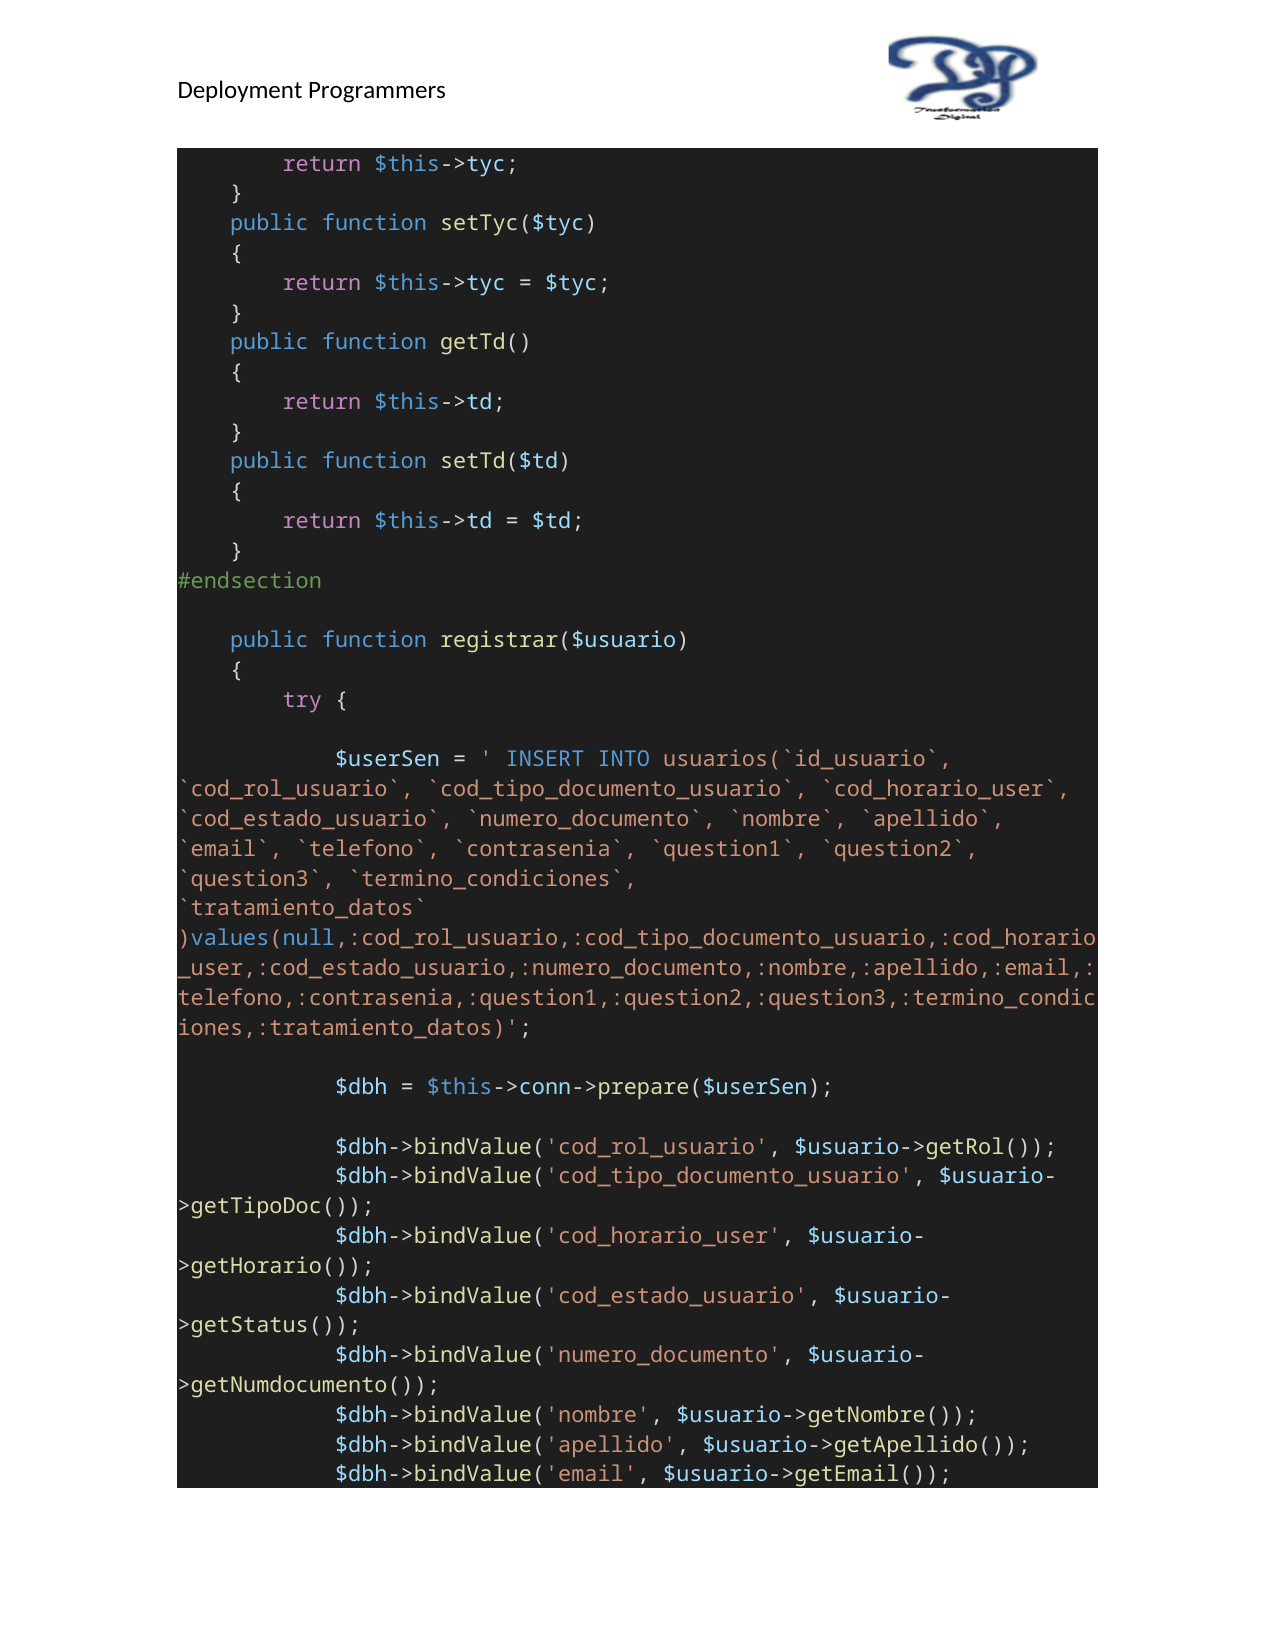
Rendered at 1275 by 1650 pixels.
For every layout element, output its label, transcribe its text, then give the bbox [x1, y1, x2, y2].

picture [888, 34, 1038, 124]
text $dbh = $this->conn->prepare($userSen); [177, 1071, 1098, 1101]
text } [177, 416, 1098, 446]
text $dbh->bindValue('cod_rol_usuario', $usuario->getRol()); [177, 1131, 1098, 1161]
text { [177, 356, 1098, 386]
text #endsection [177, 565, 1098, 594]
text $dbh->bindValue('numero_documento', $usuario->getNumdocumento()); [177, 1339, 1098, 1399]
text { [177, 237, 1098, 267]
text return $this->td; [177, 386, 1098, 416]
text return $this->tyc = $tyc; [177, 267, 1098, 297]
text $dbh->bindValue('email', $usuario->getEmail()); [177, 1458, 1098, 1488]
text public function getTd() [177, 326, 1098, 356]
text } [177, 177, 1098, 207]
text public function registrar($usuario) [177, 624, 1098, 654]
text $userSen = ' INSERT INTO usuarios(`id_usuario`, `cod_rol_usuario`, `cod_tipo_documento_usuario`, `cod_horario_user`, `cod_estado_usuario`, `numero_documento`, `nombre`, `apellido`, `email`, `telefono`, `contrasenia`, `question1`, `question2`, `question3`, `termino_condiciones`, `tratamiento_datos`)values(null,:cod_rol_usuario,:cod_tipo_documento_usuario,:cod_horario_user,:cod_estado_usuario,:numero_documento,:nombre,:apellido,:email,:telefono,:contrasenia,:question1,:question2,:question3,:termino_condiciones,:tratamiento_datos)'; [177, 743, 1098, 1041]
text $dbh->bindValue('cod_estado_usuario', $usuario->getStatus()); [177, 1280, 1098, 1339]
text public function setTyc($tyc) [177, 207, 1098, 237]
text return $this->tyc; [177, 148, 1098, 177]
text $dbh->bindValue('apellido', $usuario->getApellido()); [177, 1429, 1098, 1458]
text { [177, 654, 1098, 684]
text $dbh->bindValue('nombre', $usuario->getNombre()); [177, 1399, 1098, 1429]
text $dbh->bindValue('cod_horario_user', $usuario->getHorario()); [177, 1220, 1098, 1280]
text return $this->td = $td; [177, 505, 1098, 535]
text public function setTd($td) [177, 446, 1098, 475]
text } [177, 297, 1098, 326]
text } [177, 535, 1098, 565]
text $dbh->bindValue('cod_tipo_documento_usuario', $usuario->getTipoDoc()); [177, 1161, 1098, 1220]
text try { [177, 684, 1098, 714]
text { [177, 475, 1098, 505]
